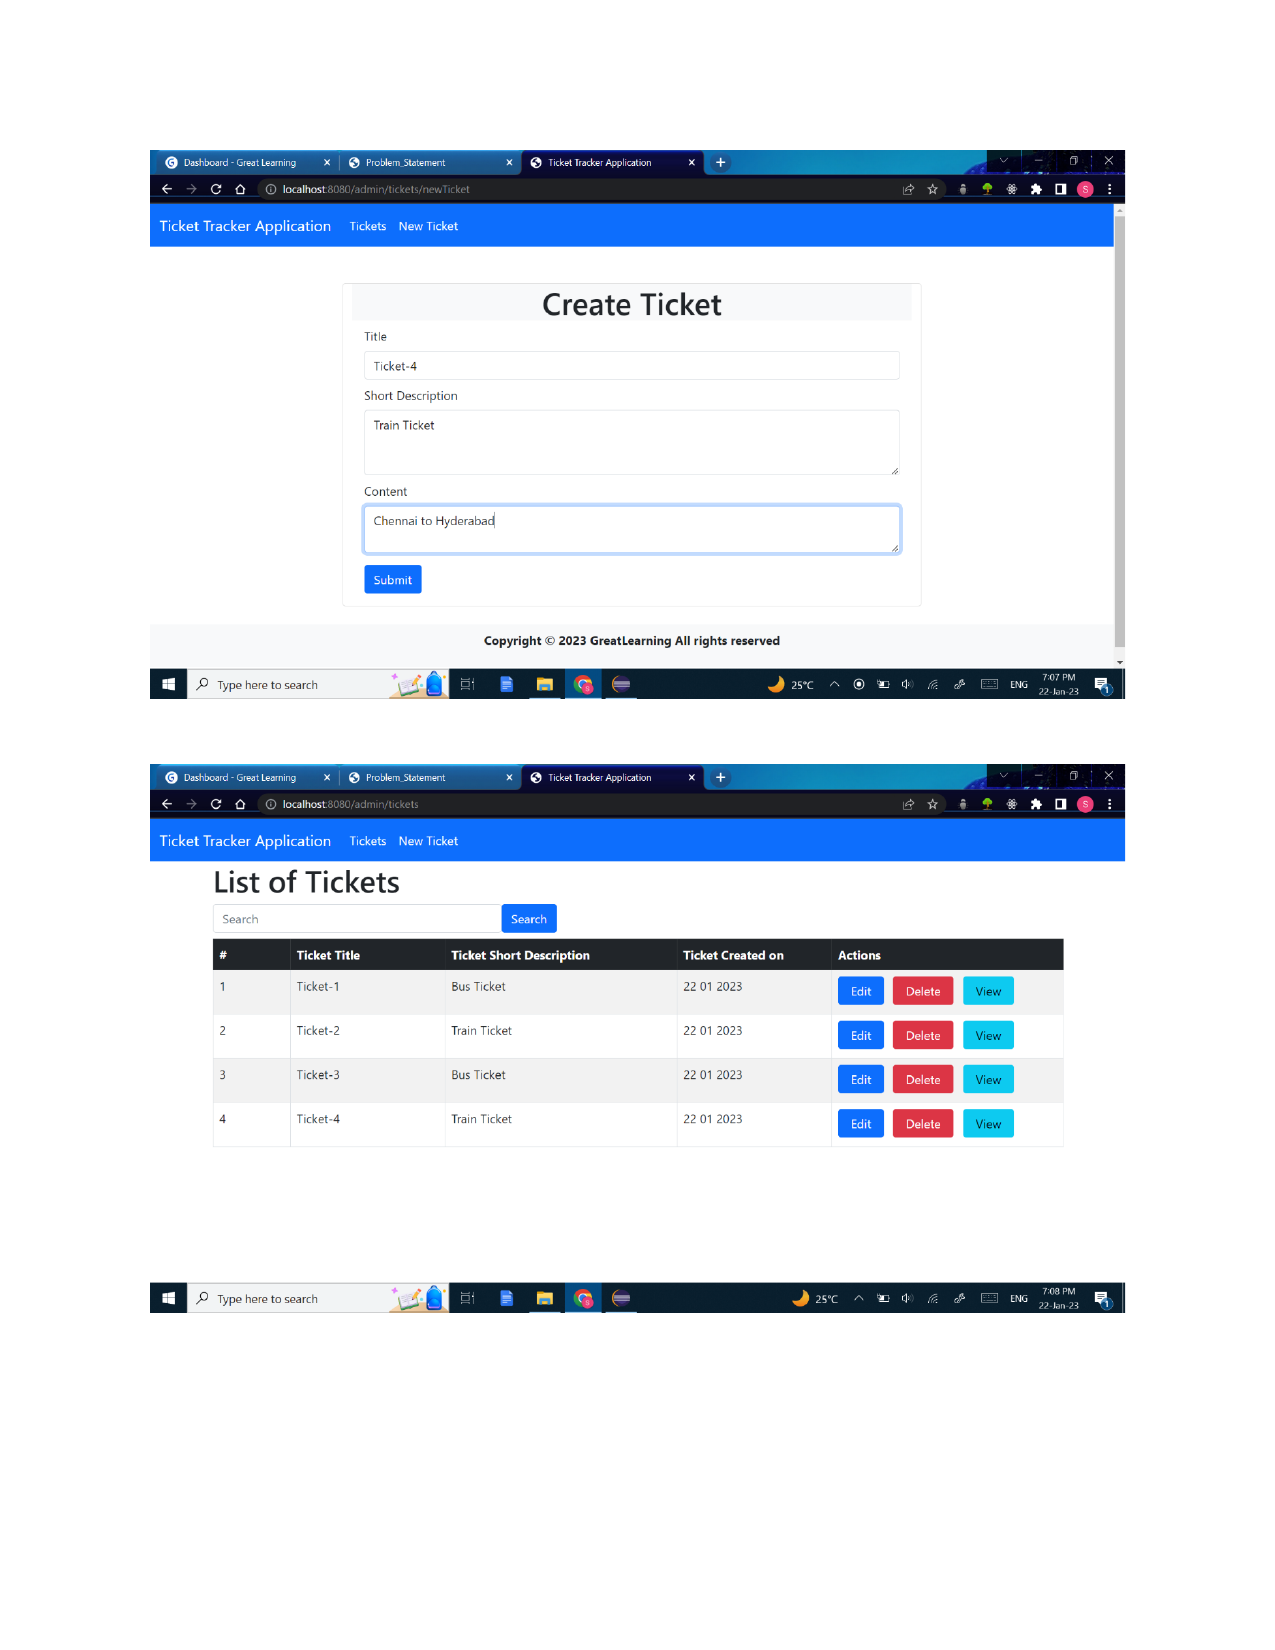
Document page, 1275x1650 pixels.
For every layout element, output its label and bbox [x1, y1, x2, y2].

picture [150, 764, 1125, 1313]
picture [150, 150, 1125, 699]
